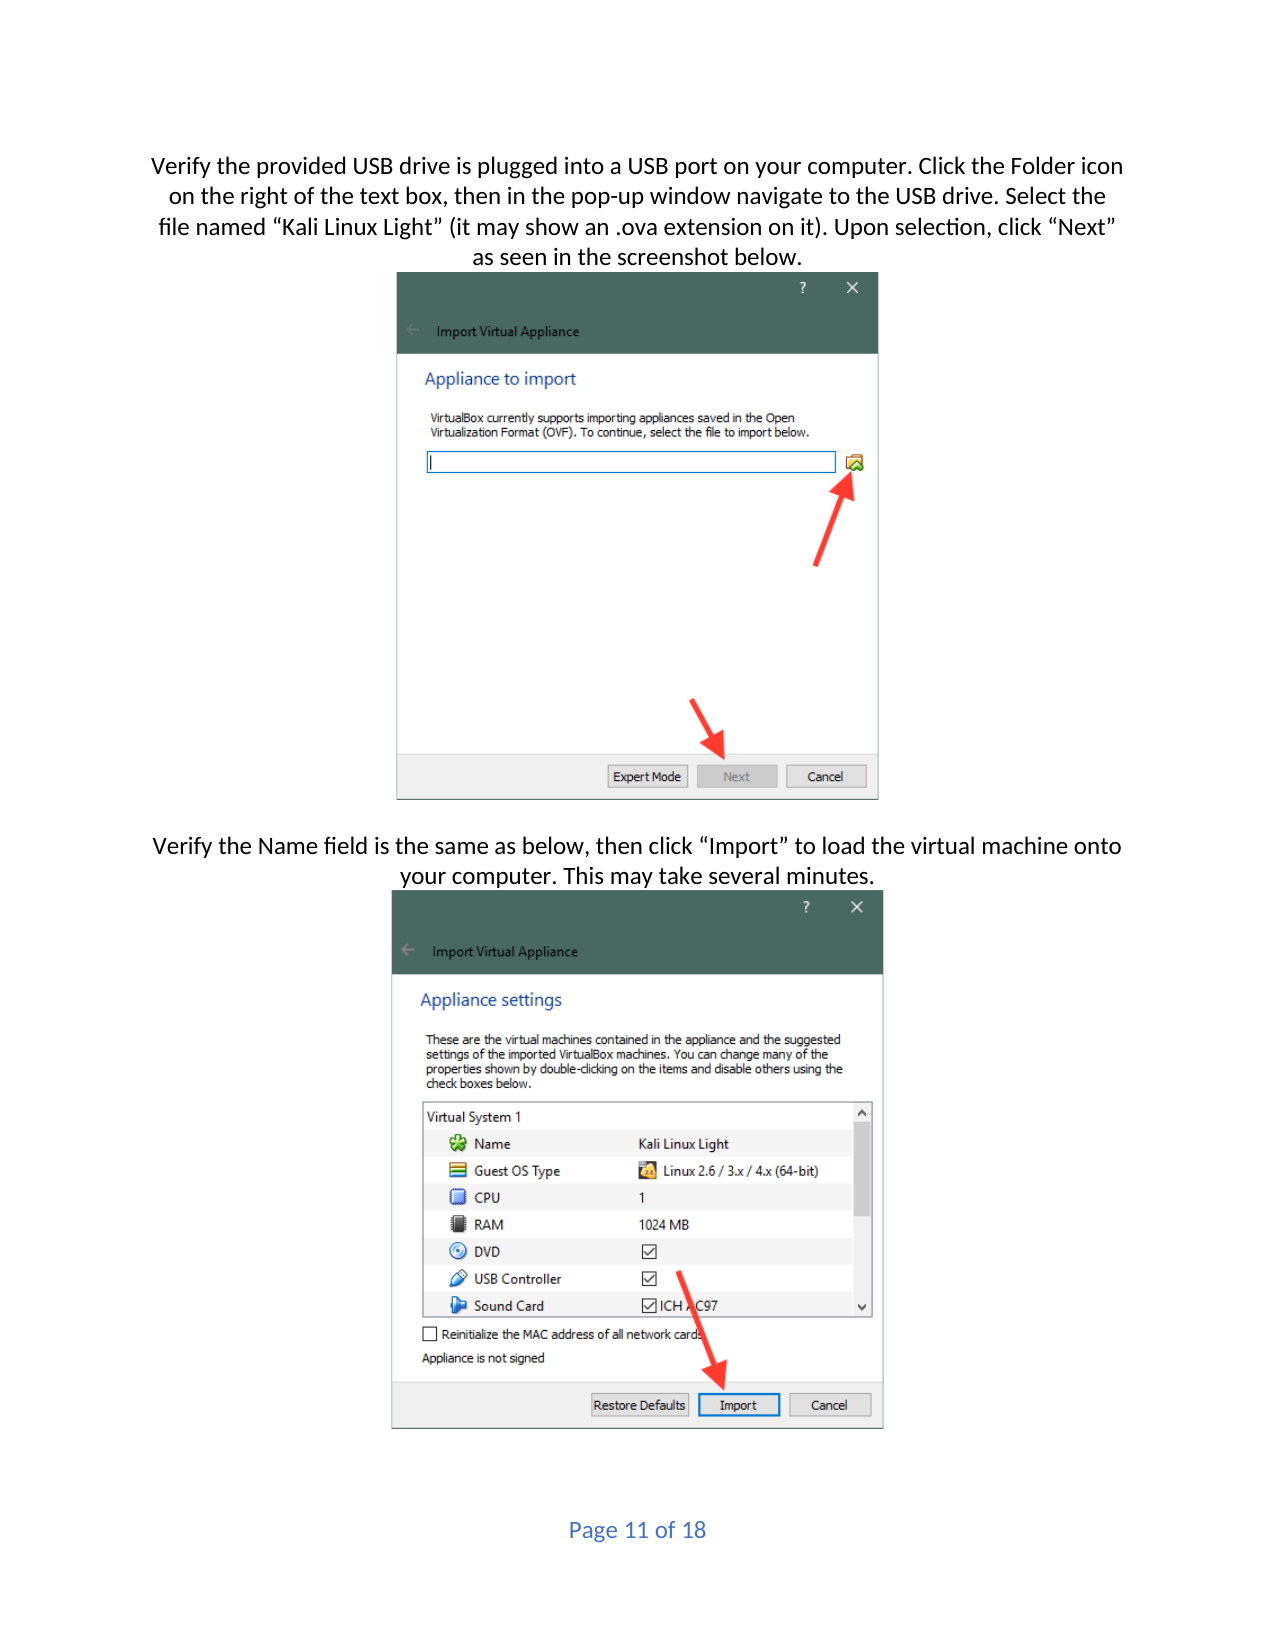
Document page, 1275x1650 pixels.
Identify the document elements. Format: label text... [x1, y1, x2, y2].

text Verify the provided USB drive is plugged into a USB port on your computer. Click the Folder icon on the right of the text box, then in the pop-up window navigate to the USB drive. Select the file named “Kali Linux Light” (it may show an .ova extension on it). Upon selection, click “Next” as seen in the screenshot below. [150, 150, 1125, 272]
text Verify the Name field is the same as below, then click “Import” to load the virtual machine onto your computer. This may take several minutes. [150, 830, 1125, 891]
picture [391, 890, 884, 1429]
picture [396, 272, 879, 800]
